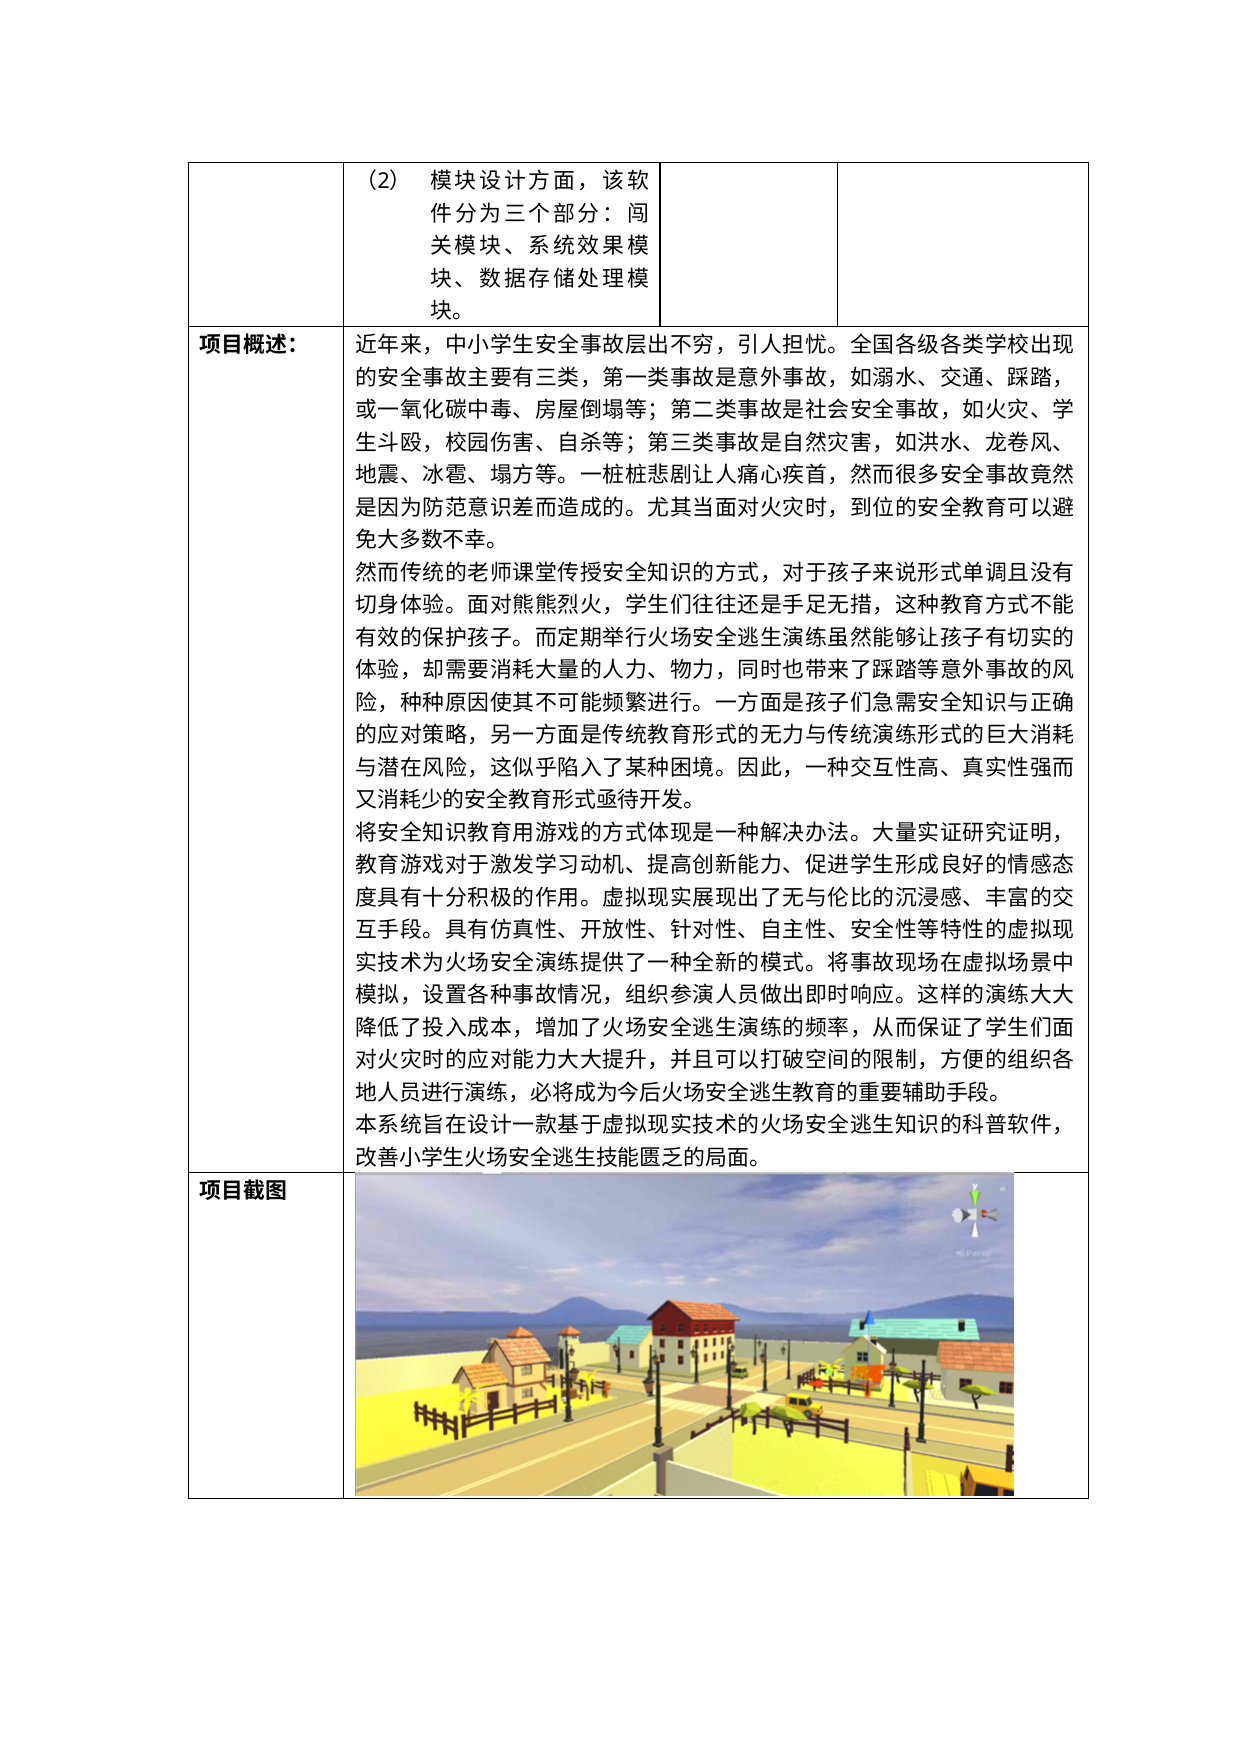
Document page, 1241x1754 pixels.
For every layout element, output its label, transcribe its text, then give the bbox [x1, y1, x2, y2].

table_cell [661, 163, 837, 326]
table_cell [344, 1173, 1088, 1498]
picture [355, 1172, 1015, 1496]
table_cell 项目概述： [189, 327, 343, 1172]
table_cell 项目截图 [189, 1173, 343, 1498]
table_cell [189, 163, 343, 326]
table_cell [344, 163, 659, 326]
table_cell 近年来，中小学生安全事故层出不穷，引人担忧。全国各级各类学校出现的安全事故主要有三类，第一类事故是意外事故，如溺水、交通、踩踏，或一氧化碳中毒、房屋倒塌等；第二类事故是社会安全事故，如火灾、学生斗殴，校园伤害、自杀等；第三类事故是自然灾害，如洪水、龙卷风、地震、冰雹、塌方等。一桩桩悲剧让人痛心疾首，然而很多安全事故竟然是因为防范意识差而造成的。尤其当面对火灾时，到位的安全教育可以避免大多数不幸。 然而传统的老师课堂传授安全知识的方式，对于孩子来说形式单调且没有切身体验。面对熊熊烈火，学生们往往还是手足无措，这种教育方式不能有效的保护孩子。而定期举行火场安全逃生演练虽然能够让孩子有切实的体验，却需要消耗大量的人力、物力，同时也带来了踩踏等意外事故的风险，种种原因使其不可能频繁进行。一方面是孩子们急需安全知识与正确的应对策略，另一方面是传统教育形式的无力与传统演练形式的巨大消耗与潜在风险，这似乎陷入了某种困境。因此，一种交互性高、真实性强而又消耗少的安全教育形式亟待开发。 将安全知识教育用游戏的方式体现是一种解决办法。大量实证研究证明，教育游戏对于激发学习动机、提高创新能力、促进学生形成良好的情感态度具有十分积极的作用。虚拟现实展现出了无与伦比的沉浸感、丰富的交互手段。具有仿真性、开放性、针对性、自主性、安全性等特性的虚拟现实技术为火场安全演练提供了一种全新的模式。将事故现场在虚拟场景中模拟，设置各种事故情况，组织参演人员做出即时响应。这样的演练大大降低了投入成本，增加了火场安全逃生演练的频率，从而保证了学生们面对火灾时的应对能力大大提升，并且可以打破空间的限制，方便的组织各地人员进行演练，必将成为今后火场安全逃生教育的重要辅助手段。 本系统旨在设计一款基于虚拟现实技术的火场安全逃生知识的科普软件，改善小学生火场安全逃生技能匮乏的局面。 [344, 327, 1088, 1172]
table_cell 无 [838, 163, 1088, 326]
